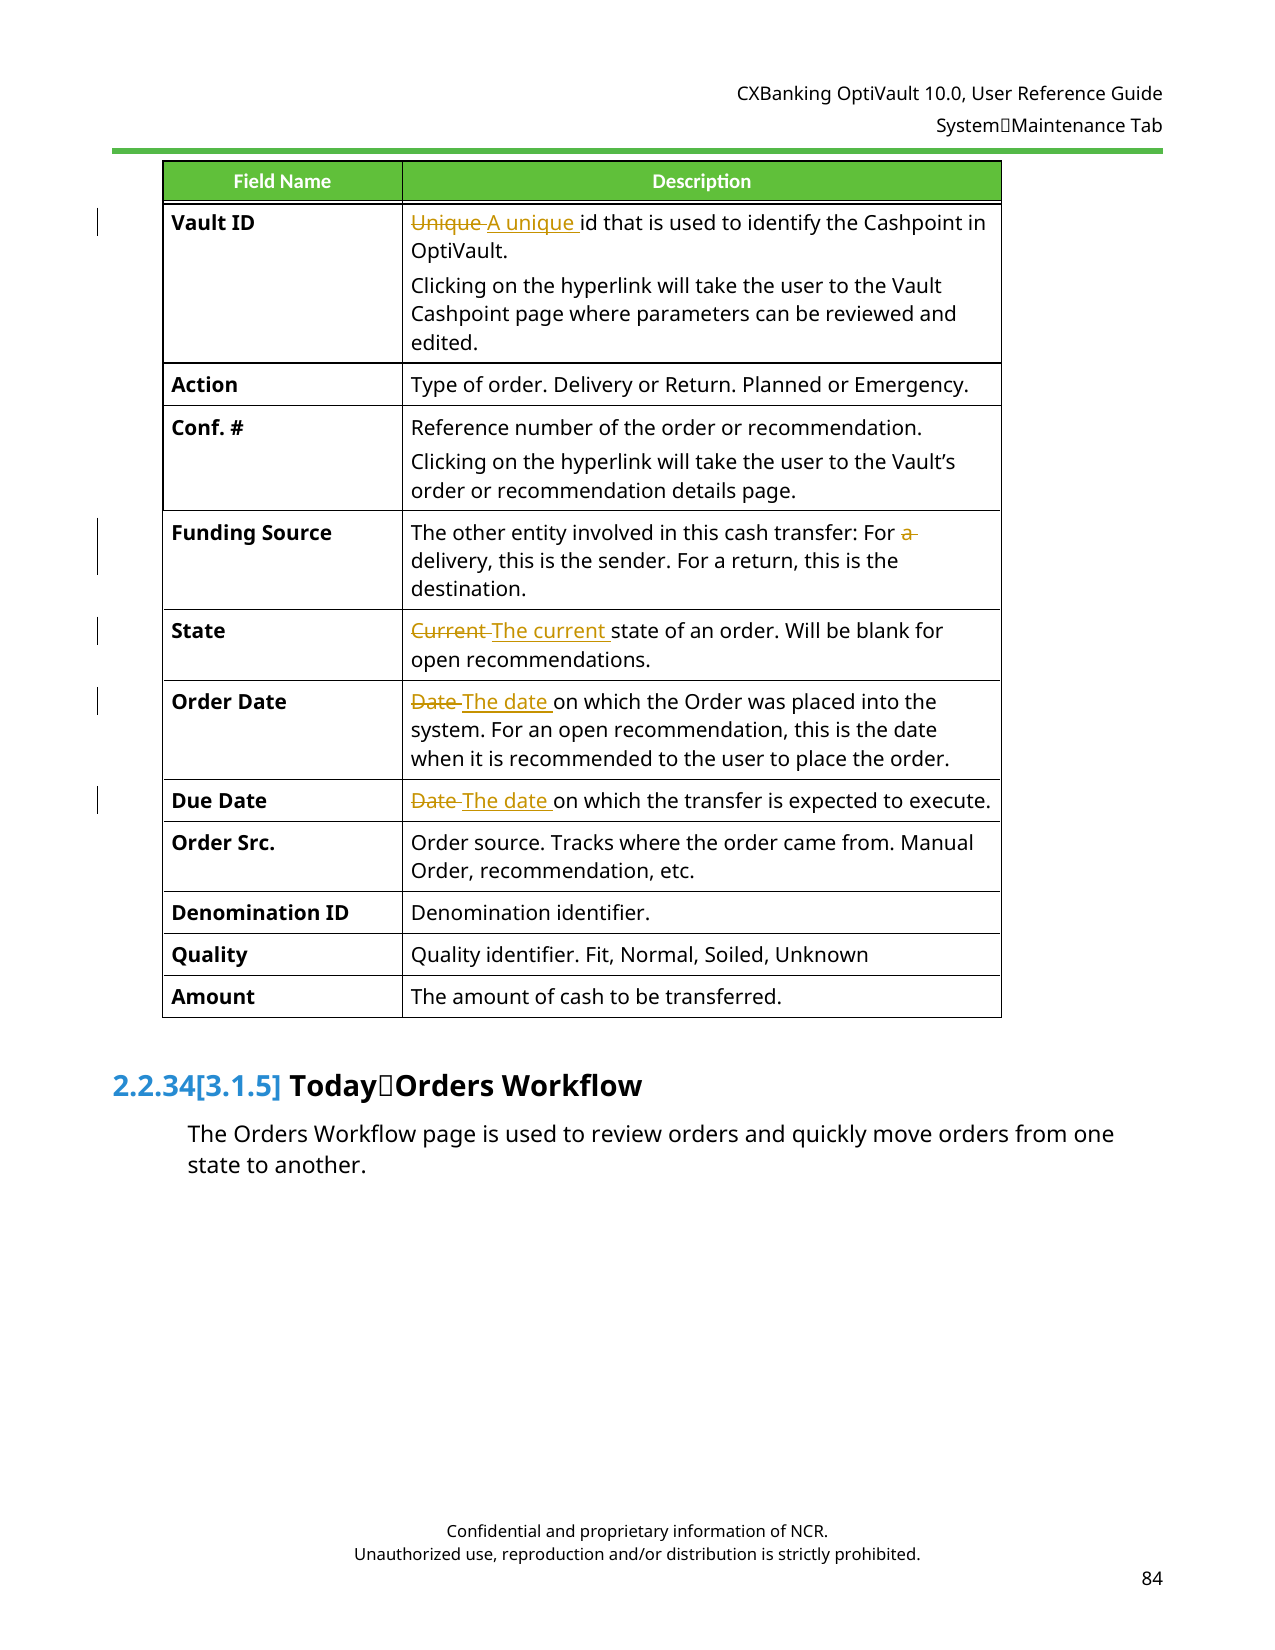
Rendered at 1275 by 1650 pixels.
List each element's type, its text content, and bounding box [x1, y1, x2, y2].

table_cell Type of order. Delivery or Return. Planned or Emergency. [403, 364, 1001, 405]
table_cell state of an order. Will be blank for open recommendations. [403, 609, 1001, 680]
table_cell Amount [163, 976, 402, 1017]
table_cell State [163, 610, 402, 680]
table_cell Funding Source [163, 511, 402, 609]
table_cell Conf. # [164, 406, 402, 510]
table_cell Reference number of the order or recommendation. Clicking on the hyperlink will take the user to the Vault’s order or recommendation details page. [403, 406, 1001, 510]
table_header Description [403, 162, 1001, 200]
table_cell Order source. Tracks where the order came from. Manual Order, recommendation, etc. [403, 821, 1001, 891]
table_cell Vault ID [164, 205, 402, 362]
text The Orders Workflow page is used to review orders and quickly move orders from one state to another. [187, 1118, 1163, 1180]
table_cell The other entity involved in this cash transfer: For delivery, this is the sender. For a return, this is the destination. [403, 510, 1001, 609]
table_cell Quality identifier. Fit, Normal, Soiled, Unknown [403, 933, 1001, 975]
table_cell Action [164, 364, 402, 405]
table_cell on which the transfer is expected to execute. [403, 779, 1001, 821]
table_cell Denomination identifier. [403, 891, 1001, 933]
table_cell Quality [163, 934, 402, 975]
table_cell Order Date [163, 681, 402, 778]
table_cell id that is used to identify the Cashpoint in OptiVault. Clicking on the hyperlink will take the user to the Vault Cashpoint page where parameters can be reviewed and edited. [403, 205, 1001, 362]
table_cell on which the Order was placed into the system. For an open recommendation, this is the date when it is recommended to the user to place the order. [403, 680, 1001, 778]
table_header Field Name [164, 162, 402, 200]
subtitle TodayOrders Workflow [112, 1065, 1163, 1105]
table_cell Denomination ID [163, 892, 402, 933]
table_cell Order Src. [163, 822, 402, 891]
table_cell Due Date [163, 780, 402, 821]
table_cell The amount of cash to be transferred. [403, 975, 1001, 1017]
